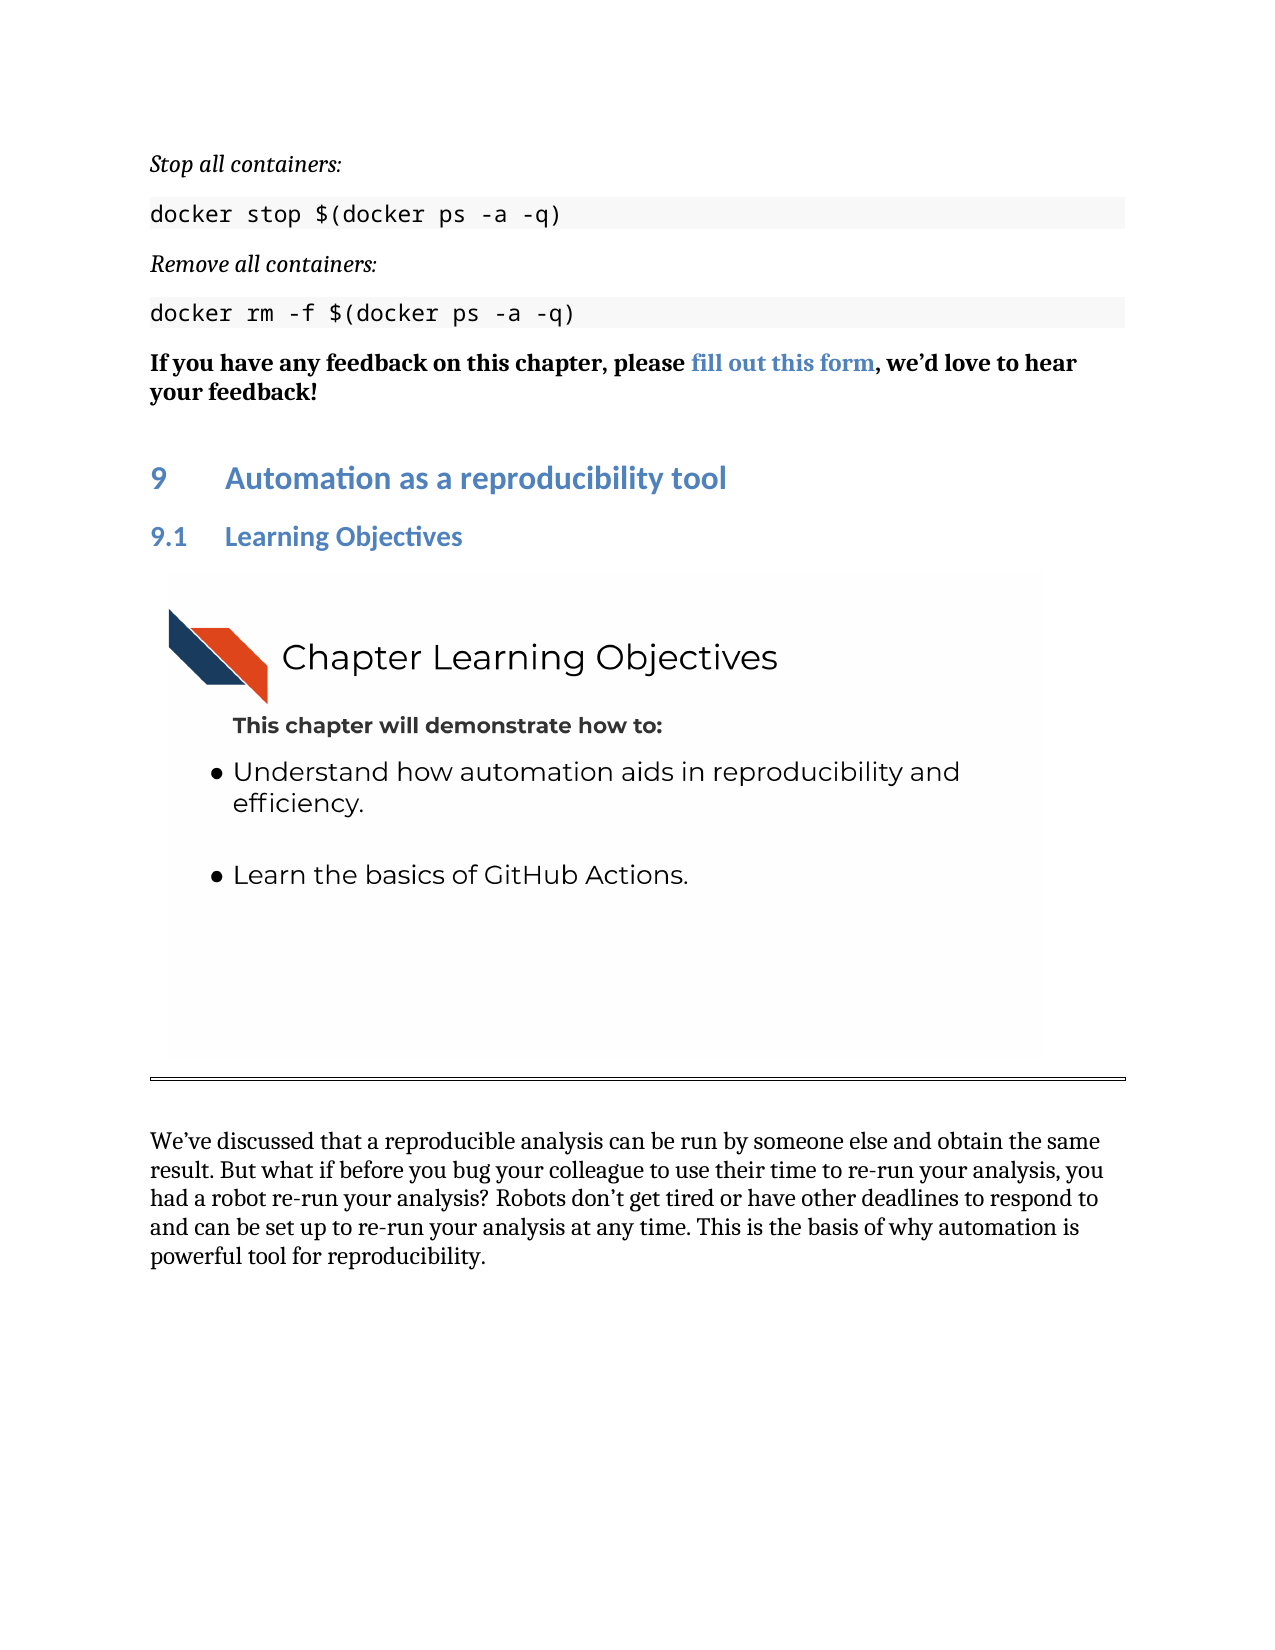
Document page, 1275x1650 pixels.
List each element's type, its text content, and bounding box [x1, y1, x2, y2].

text We’ve discussed that a reproducible analysis can be run by someone else and obtain the same result. But what if before you bug your colleague to use their time to re-run your analysis, you had a robot re-run your analysis? Robots don’t get tired or have other deadlines to respond to and can be set up to re-run your analysis at any time. This is the basis of why automation is powerful tool for reproducibility. [150, 1127, 1125, 1271]
text Remove all containers: [150, 249, 1125, 278]
subtitle 9.1 Learning Objectives [150, 518, 1125, 554]
picture [168, 572, 1044, 1059]
subtitle 9 Automation as a reproducibility tool [150, 457, 1125, 497]
text If you have any feedback on this chapter, please fill out this form, we’d love to hear your feedback! [150, 349, 1125, 407]
text docker stop $(docker ps -a -q) [150, 197, 1125, 229]
text Stop all containers: [150, 150, 1125, 179]
text docker rm -f $(docker ps -a -q) [150, 297, 1125, 328]
